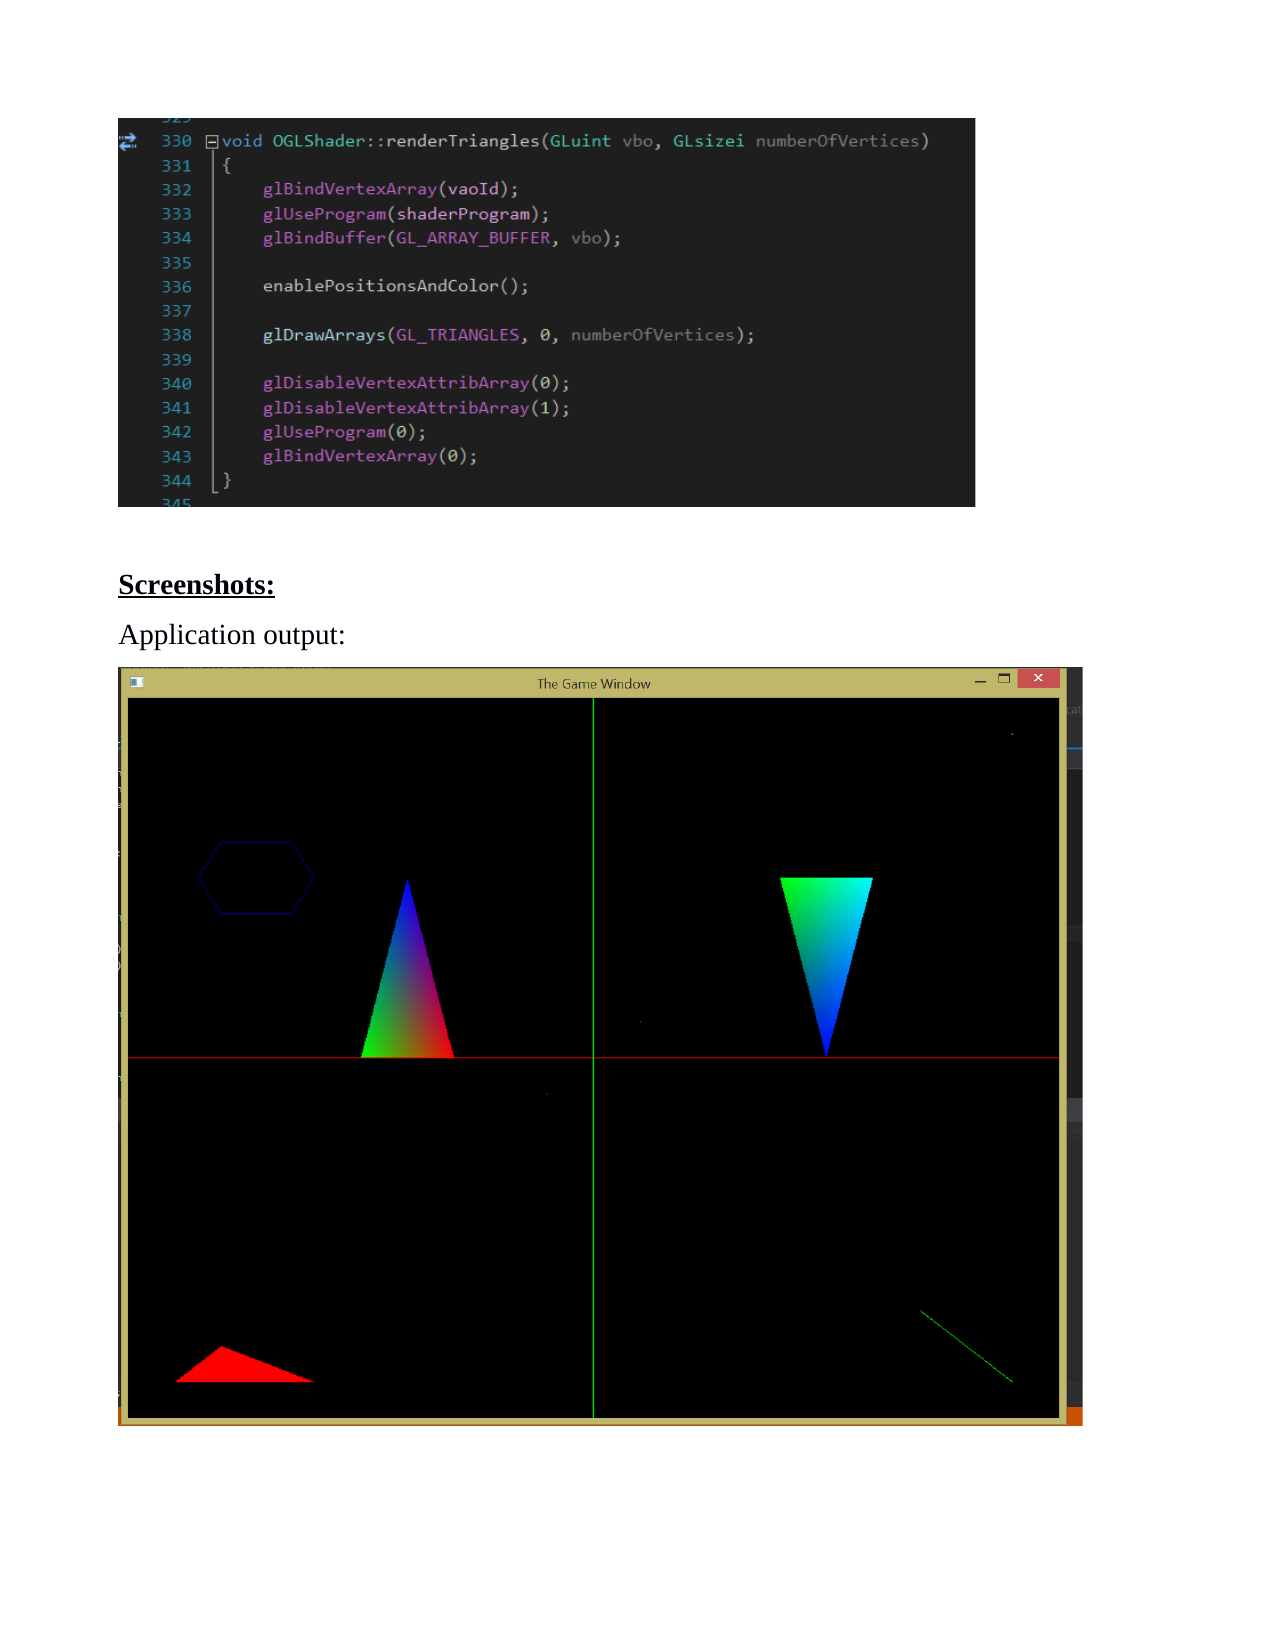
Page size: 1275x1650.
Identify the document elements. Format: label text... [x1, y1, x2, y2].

picture [118, 667, 1083, 1426]
picture [118, 118, 976, 507]
text Application output: [118, 617, 1157, 651]
text Screenshots: [118, 567, 1157, 600]
